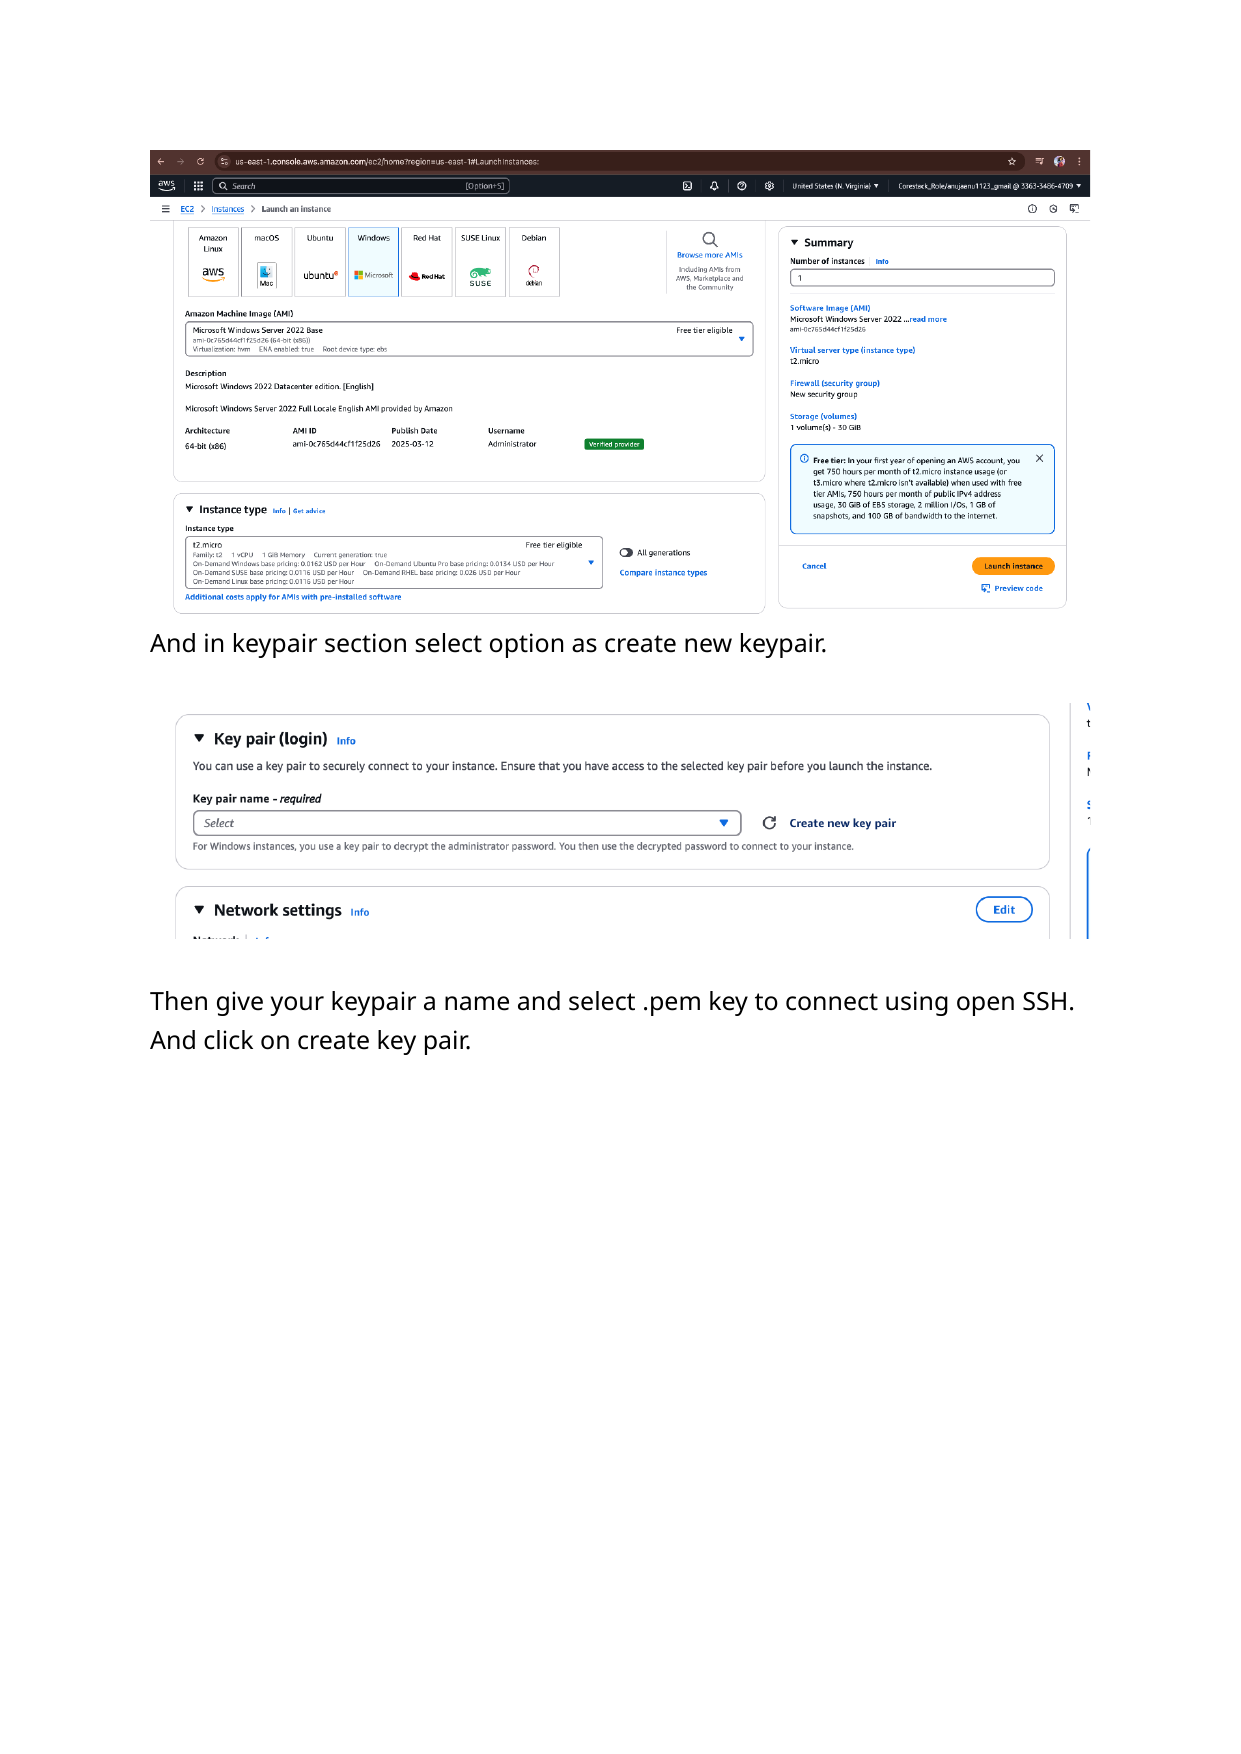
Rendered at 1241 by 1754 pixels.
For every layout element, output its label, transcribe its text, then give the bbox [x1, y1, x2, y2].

text Here we are creating this requirement step by step First we need to create a EC2 machine with the name of heaven classics so go to your amazon console and search for EC2. And then press launch instances. Now we need to name our instance as heaven classics mentioned above in the description. And select the windows with 2022 base in application and OS image section. And select instance type as t2.micro And in keypair section select option as create new keypair. Then give your keypair a name and select .pem key to connect using open SSH. And click on create key pair. In network settings keep it as default and launch Instance. After clicking on launch instance we can see our instance is creating it will take 2 to 3 mins to create our instance. so we can see our instance is created and upon running now. And the click on instance we can see down a tab called monitoring click on that you can see the CPU utilization for our EC2 instance. Creating cloud watch alarm: On search bar search for cloud watch. The press enter. Press on Alarms then press on create alarm. [150, 621, 1090, 703]
picture [150, 150, 1091, 621]
picture [150, 703, 1091, 939]
text Here we are creating this requirement step by step First we need to create a EC2 machine with the name of heaven classics so go to your amazon console and search for EC2. And then press launch instances. Now we need to name our instance as heaven classics mentioned above in the description. And select the windows with 2022 base in application and OS image section. And select instance type as t2.micro And in keypair section select option as create new keypair. Then give your keypair a name and select .pem key to connect using open SSH. And click on create key pair. In network settings keep it as default and launch Instance. After clicking on launch instance we can see our instance is creating it will take 2 to 3 mins to create our instance. so we can see our instance is created and upon running now. And the click on instance we can see down a tab called monitoring click on that you can see the CPU utilization for our EC2 instance. Creating cloud watch alarm: On search bar search for cloud watch. The press enter. Press on Alarms then press on create alarm. [150, 939, 1090, 1096]
